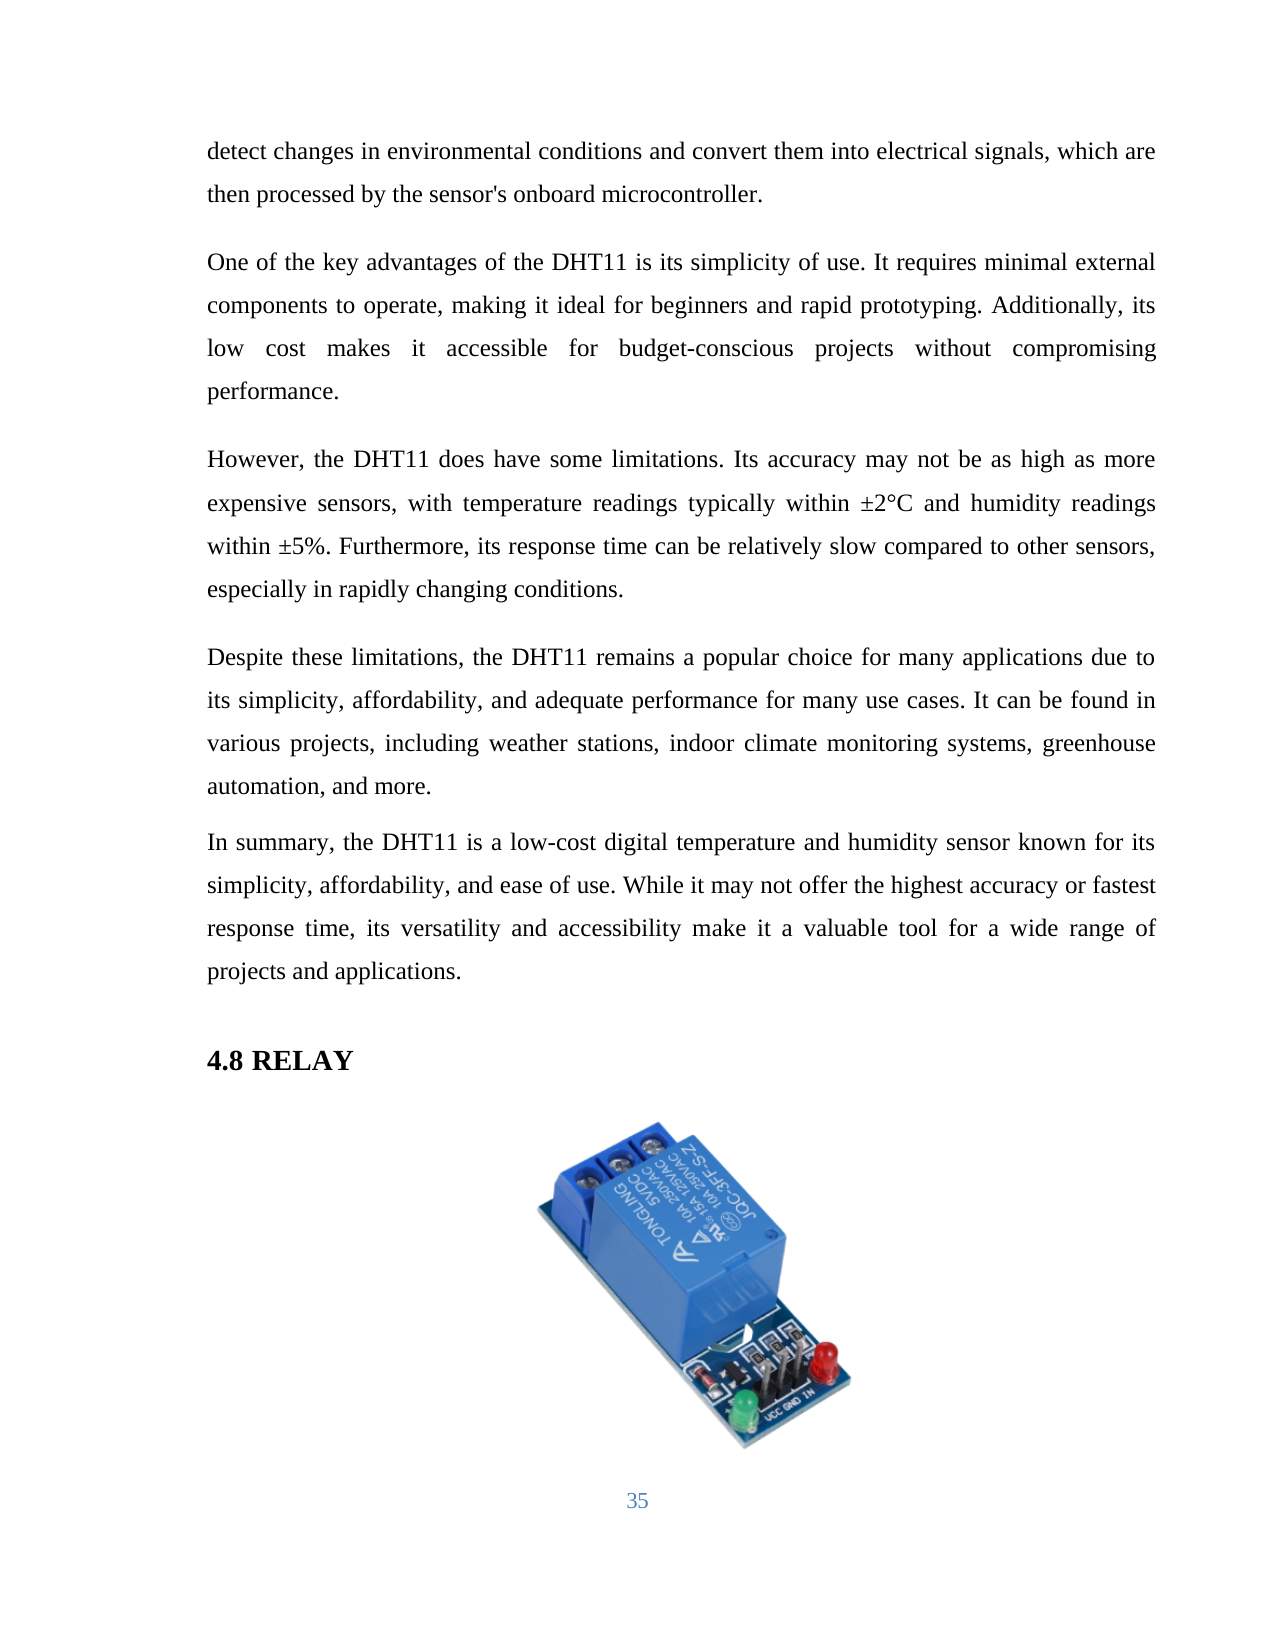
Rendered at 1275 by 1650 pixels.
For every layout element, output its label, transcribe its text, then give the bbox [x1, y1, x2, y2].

text Despite these limitations, the DHT11 remains a popular choice for many applications due to its simplicity, affordability, and adequate performance for many use cases. It can be found in various projects, including weather stations, indoor climate monitoring systems, greenhouse automation, and more. [207, 642, 1157, 800]
text In summary, the DHT11 is a low-cost digital temperature and humidity sensor known for its simplicity, affordability, and ease of use. While it may not offer the highest accuracy or fastest response time, its versatility and accessibility make it a valuable tool for a wide range of projects and applications. [207, 827, 1157, 985]
list RELAY [207, 1043, 1157, 1076]
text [207, 136, 1157, 208]
text However, the DHT11 does have some limitations. Its accuracy may not be as high as more expensive sensors, with temperature readings typically within ±2°C and humidity readings within ±5%. Furthermore, its response time can be relatively slow compared to other sensors, especially in rapidly changing conditions. [207, 444, 1157, 603]
picture [510, 1106, 856, 1454]
text One of the key advantages of the DHT11 is its simplicity of use. It requires minimal external components to operate, making it ideal for beginners and rapid prototyping. Additionally, its low cost makes it accessible for budget-conscious projects without compromising performance. [207, 247, 1157, 405]
